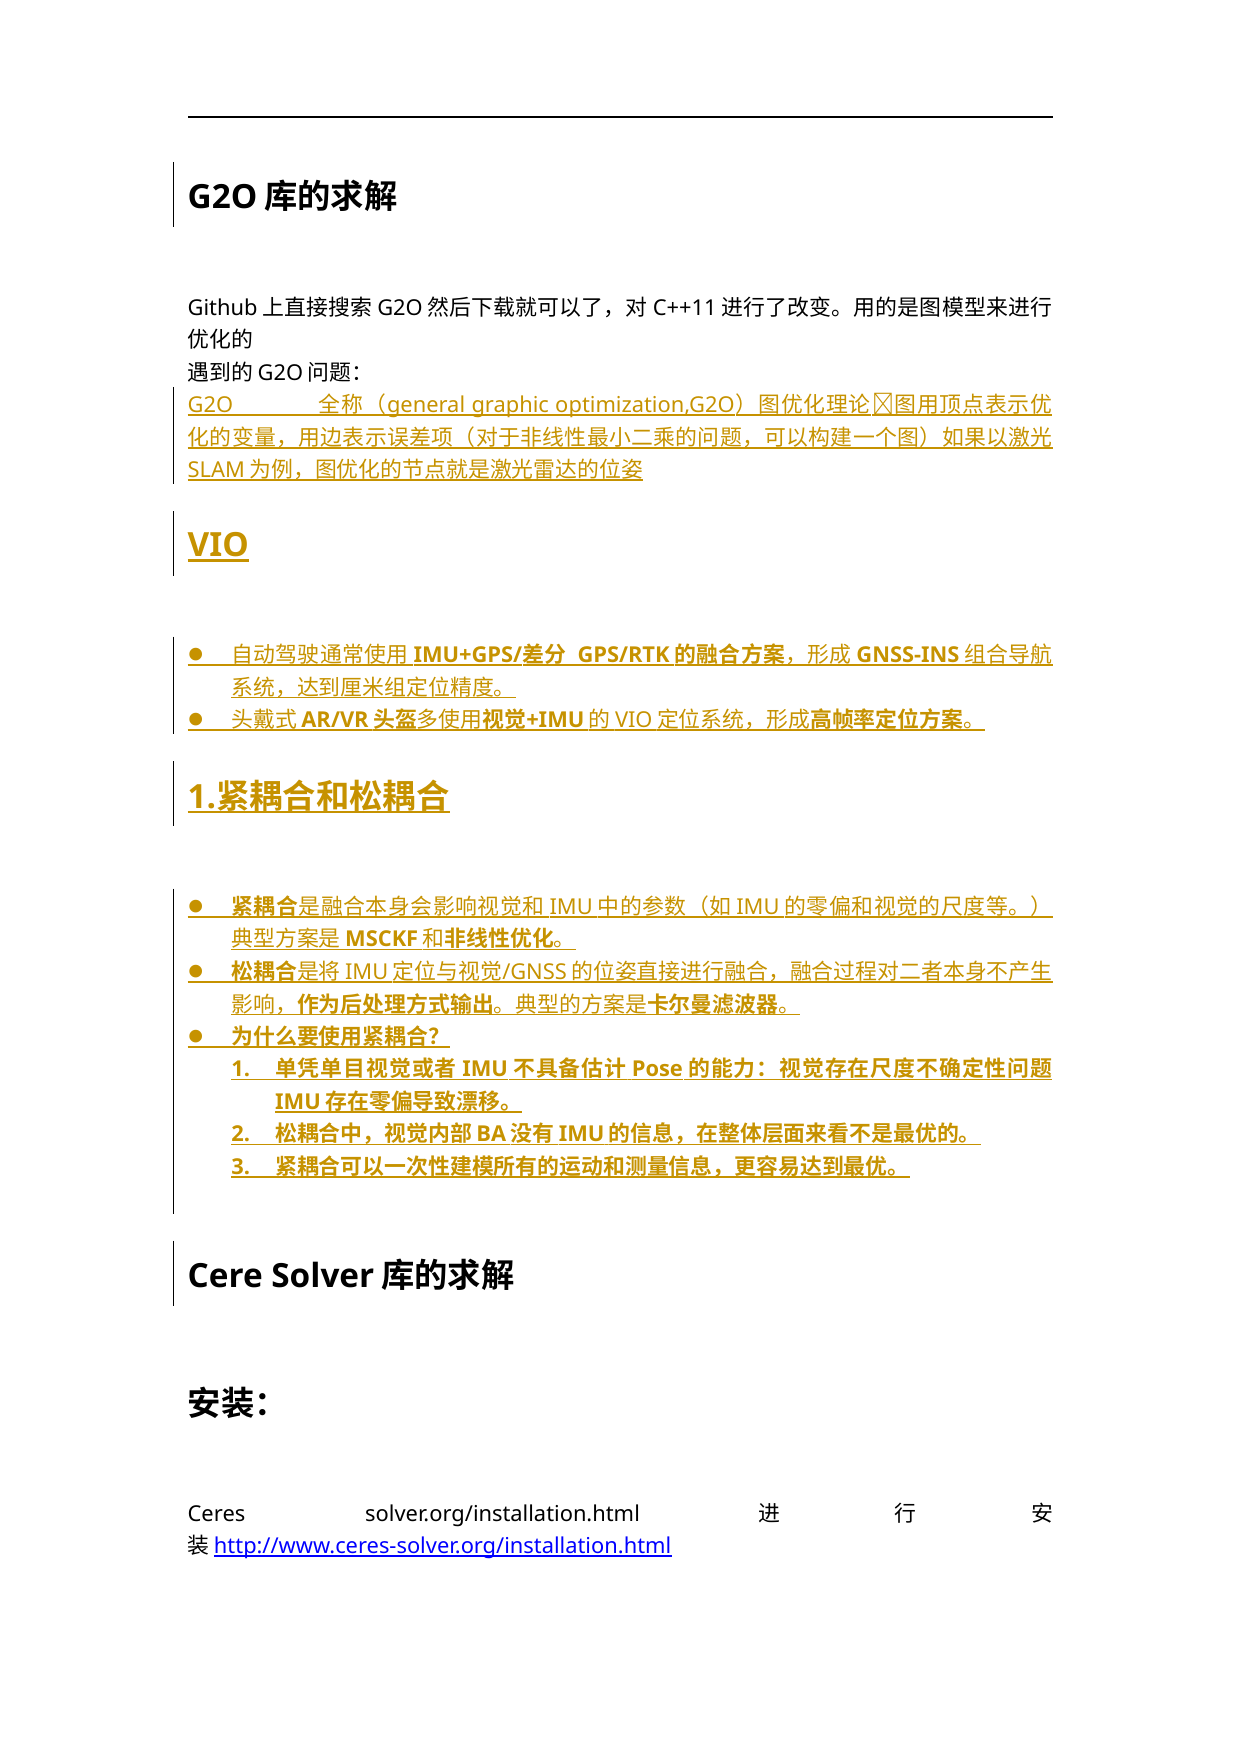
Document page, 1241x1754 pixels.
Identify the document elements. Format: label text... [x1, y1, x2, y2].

text 遇到的G2O问题： [187, 354, 1053, 387]
text Ceres solver.org/installation.html进行安装http://www.ceres-solver.org/installation.html [187, 1495, 1053, 1560]
subtitle 安装： [187, 1368, 1053, 1433]
text Github上直接搜索G2O然后下载就可以了，对C++11进行了改变。用的是图模型来进行优化的 [187, 289, 1053, 354]
subtitle G2O库的求解 [187, 162, 1053, 227]
subtitle Cere Solver库的求解 [187, 1241, 1053, 1306]
